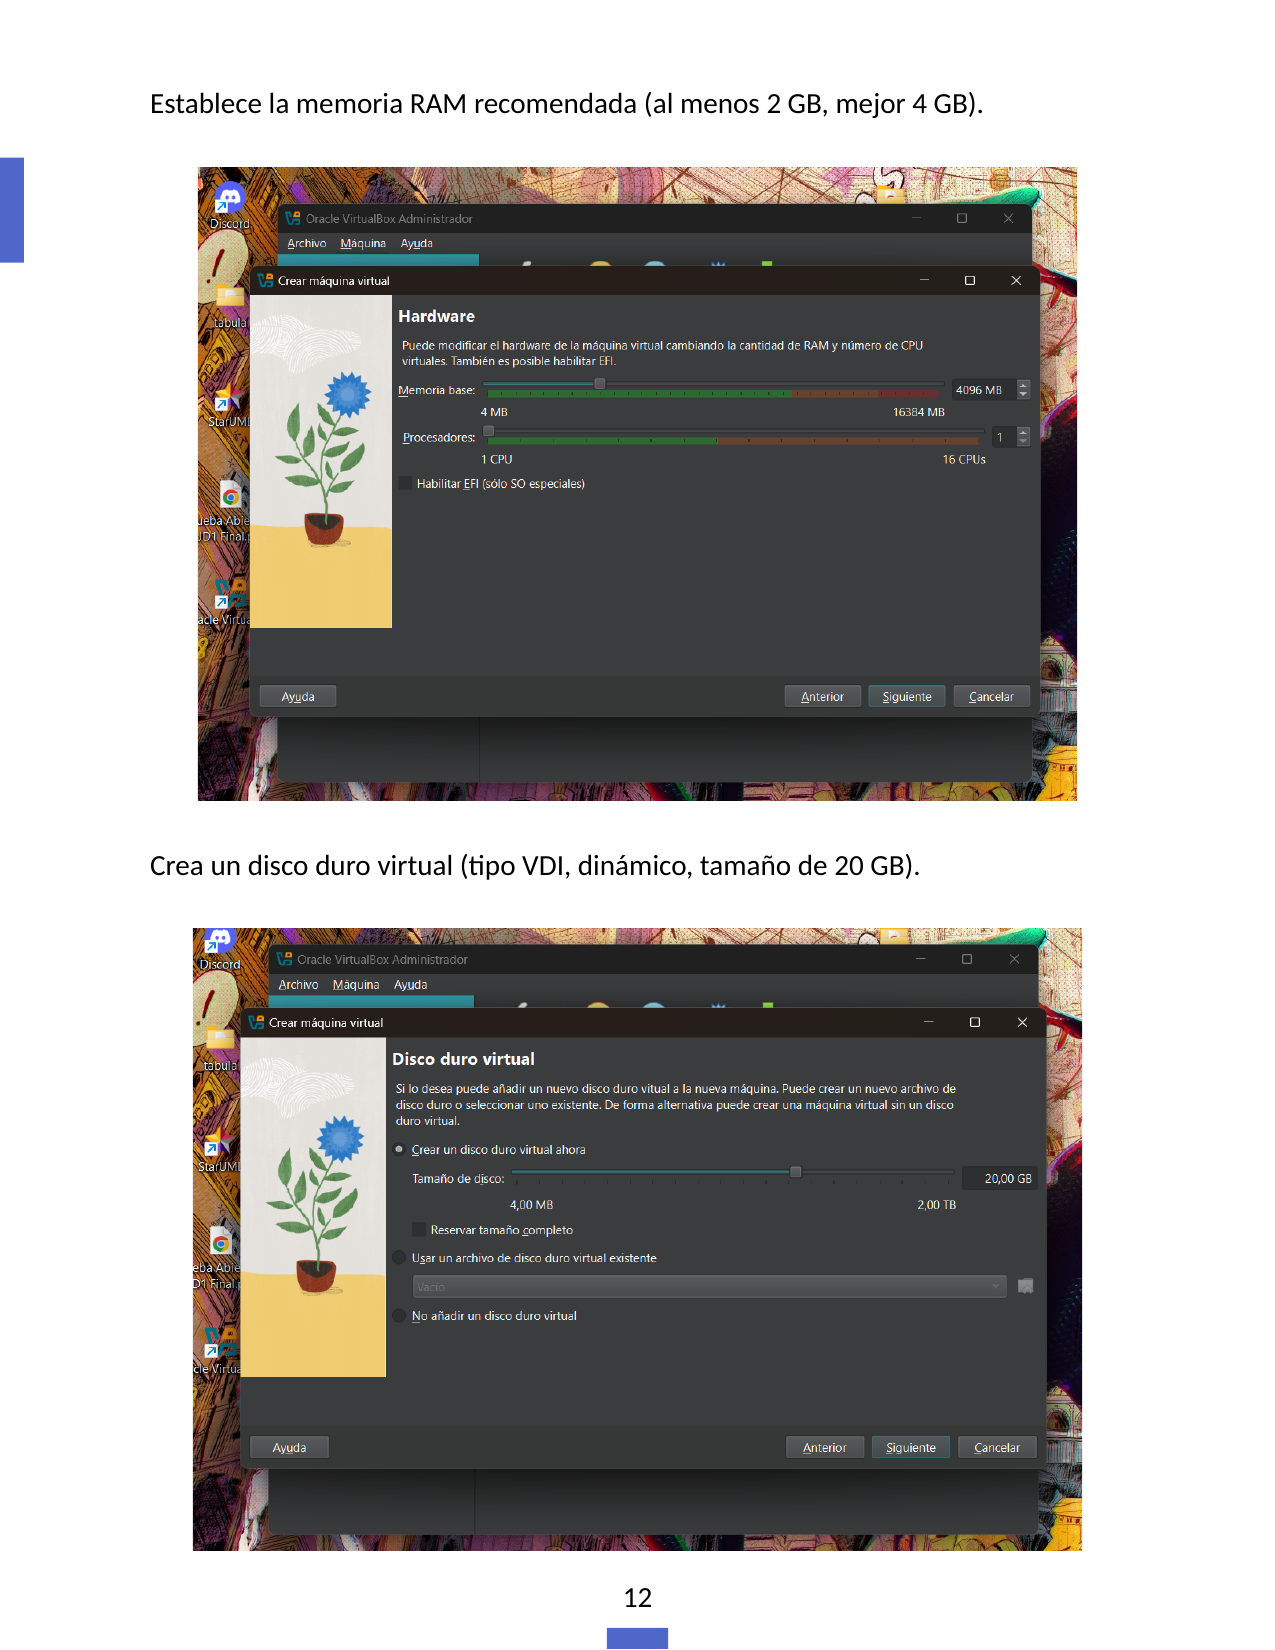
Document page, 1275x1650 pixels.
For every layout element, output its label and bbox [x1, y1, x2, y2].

picture [192, 928, 1083, 1551]
picture [197, 167, 1078, 801]
